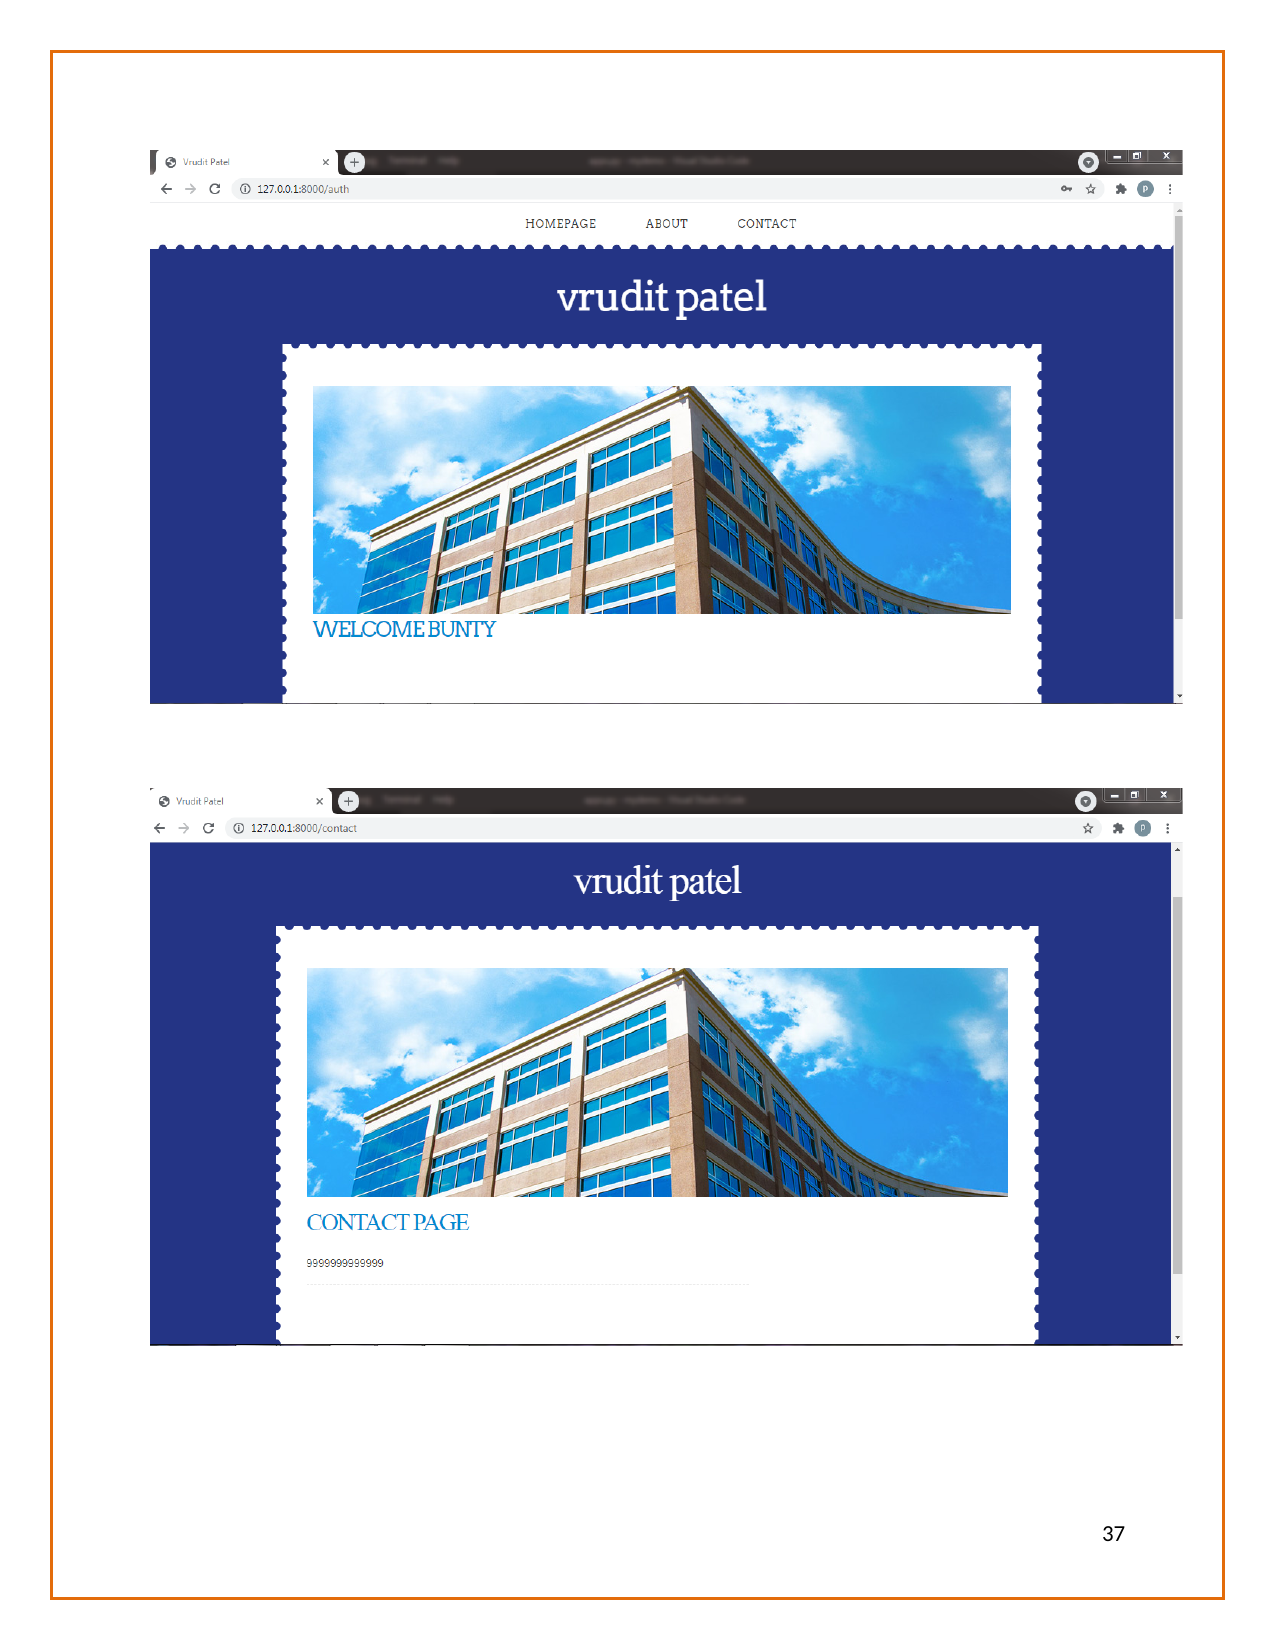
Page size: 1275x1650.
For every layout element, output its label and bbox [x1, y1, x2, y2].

picture [150, 788, 1183, 1346]
picture [150, 150, 1183, 704]
